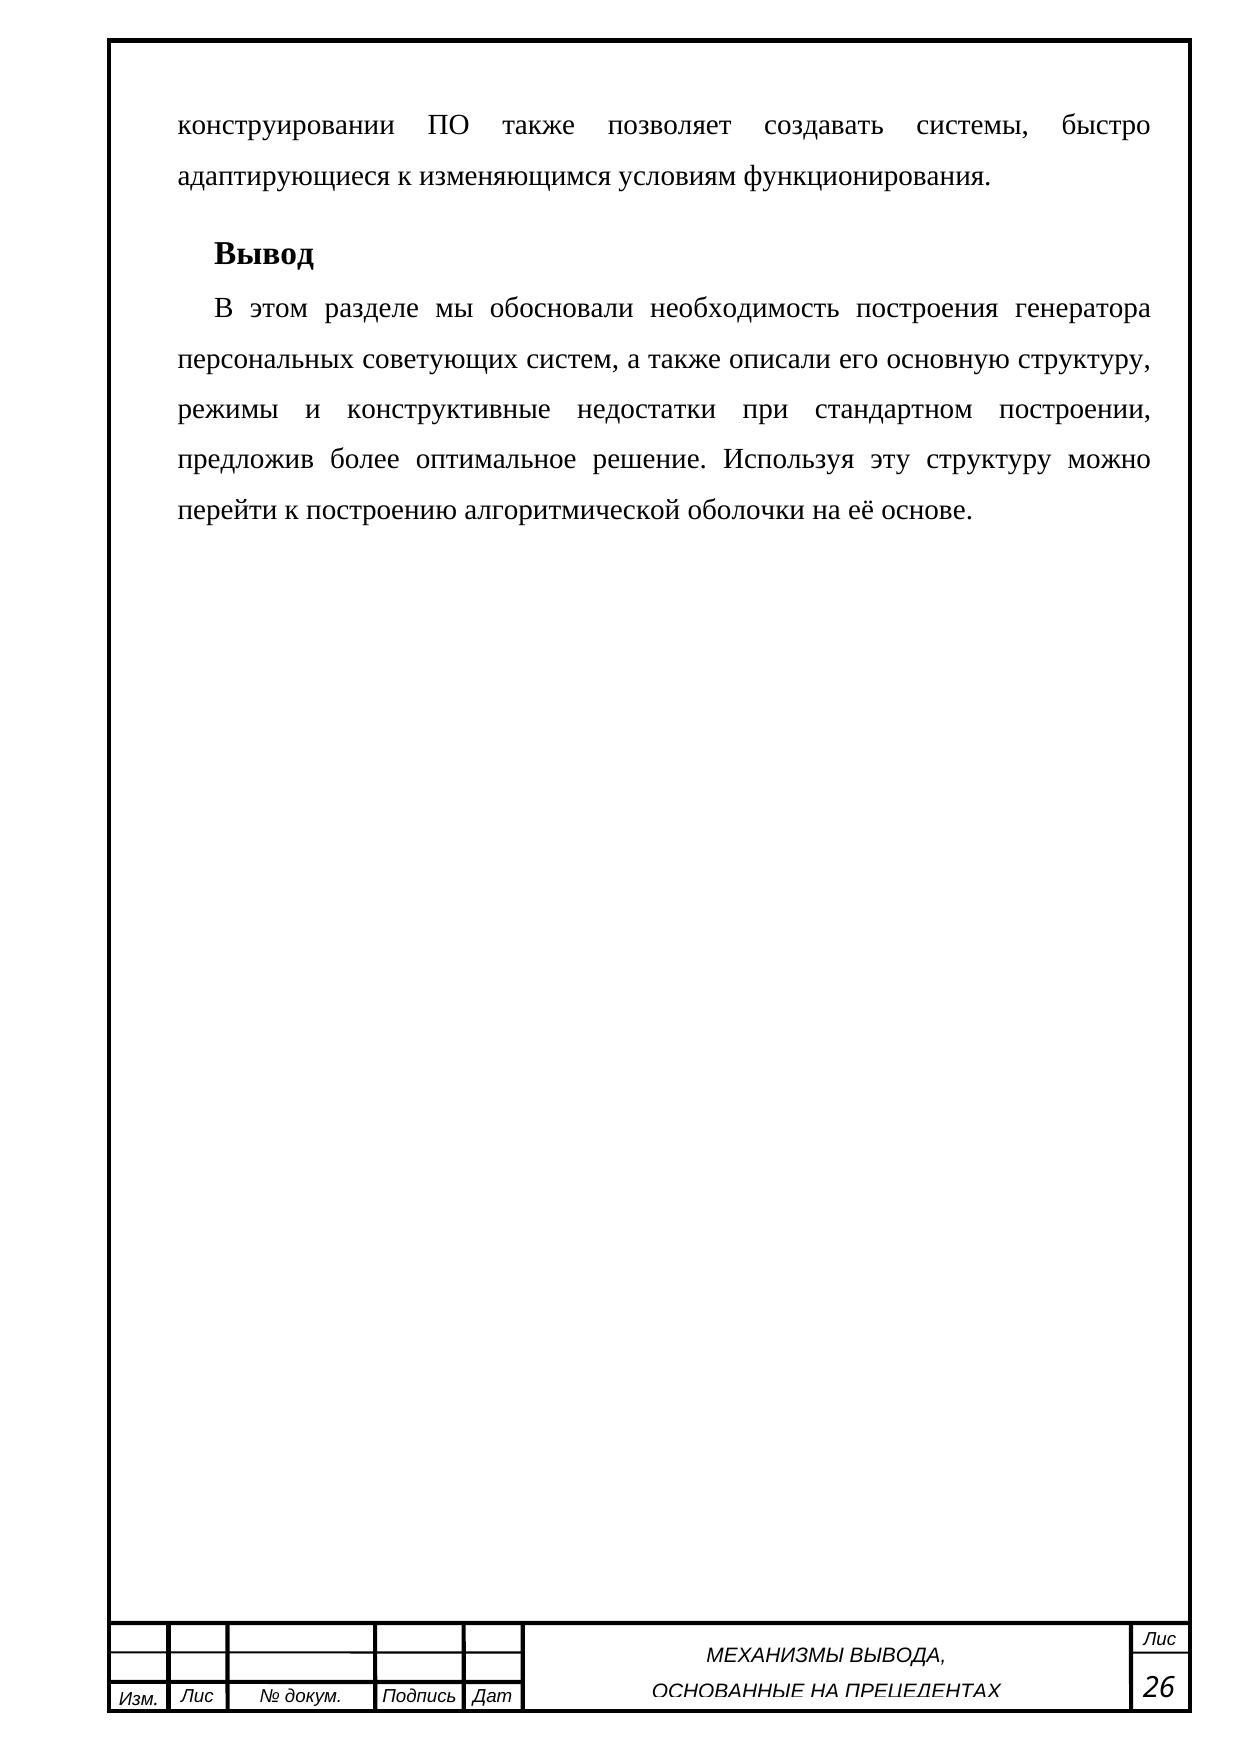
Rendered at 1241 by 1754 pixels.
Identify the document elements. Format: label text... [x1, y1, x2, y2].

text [177, 107, 1152, 191]
text Вывод [177, 233, 1152, 271]
text В этом разделе мы обосновали необходимость построения генератора персональных советующих систем, а также описали его основную структуру, режимы и конструктивные недостатки при стандартном построении, предложив более оптимальное решение. Используя эту структуру можно перейти к построению алгоритмической оболочки на её основе. [177, 291, 1152, 525]
